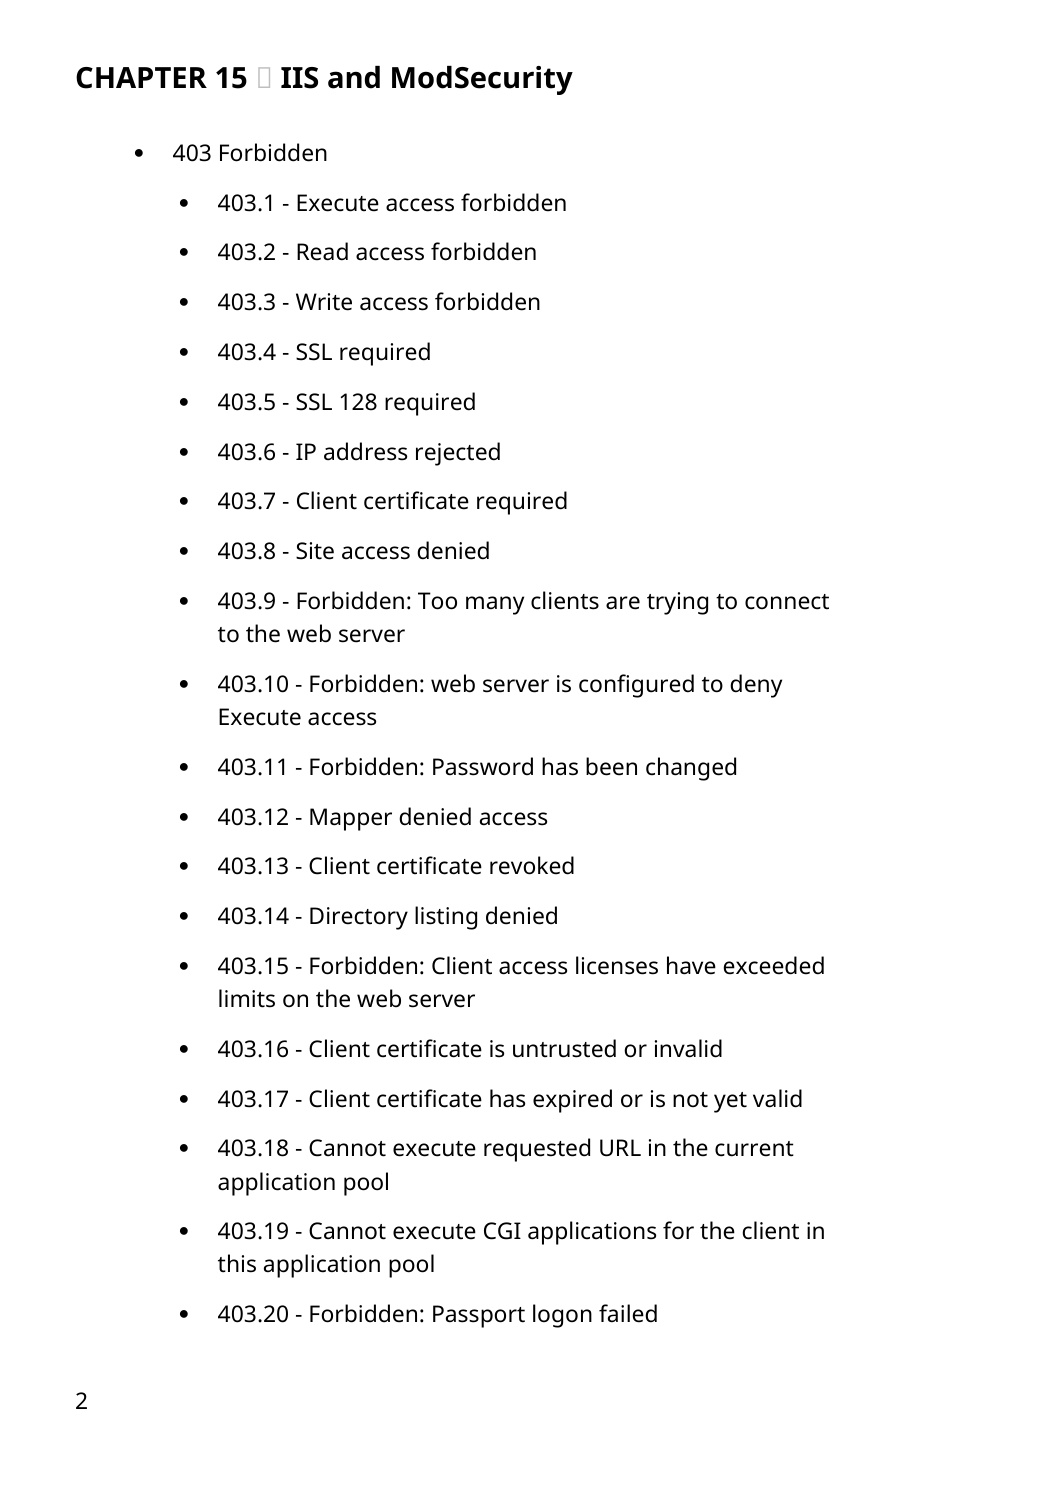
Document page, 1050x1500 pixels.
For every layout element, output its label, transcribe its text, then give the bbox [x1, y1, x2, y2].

list 403.6 - IP address rejected [180, 436, 847, 467]
list 403.16 - Client certificate is untrusted or invalid [180, 1033, 847, 1064]
list 403.5 - SSL 128 required [180, 386, 847, 417]
list 403.20 - Forbidden: Passport logon failed [180, 1298, 847, 1329]
list 403.10 - Forbidden: web server is configured to deny Execute access [180, 668, 847, 732]
list 403.11 - Forbidden: Password has been changed [180, 751, 847, 782]
list 403 Forbidden [135, 137, 847, 168]
list 403.15 - Forbidden: Client access licenses have exceeded limits on the web server [180, 950, 847, 1014]
list 403.14 - Directory listing denied [180, 900, 847, 931]
list 403.13 - Client certificate revoked [180, 850, 847, 882]
list 403.8 - Site access denied [180, 535, 847, 566]
list 403.17 - Client certificate has expired or is not yet valid [180, 1083, 847, 1114]
list 403.2 - Read access forbidden [180, 236, 847, 268]
list 403.19 - Cannot execute CGI applications for the client in this application pool [180, 1215, 847, 1280]
list 403.18 - Cannot execute requested URL in the current application pool [180, 1132, 847, 1197]
list 403.1 - Execute access forbidden [180, 187, 847, 218]
list 403.12 - Mapper denied access [180, 801, 847, 832]
list 403.9 - Forbidden: Too many clients are trying to connect to the web server [180, 585, 847, 649]
list 403.4 - SSL required [180, 336, 847, 367]
list 403.7 - Client certificate required [180, 485, 847, 517]
list 403.3 - Write access forbidden [180, 286, 847, 317]
